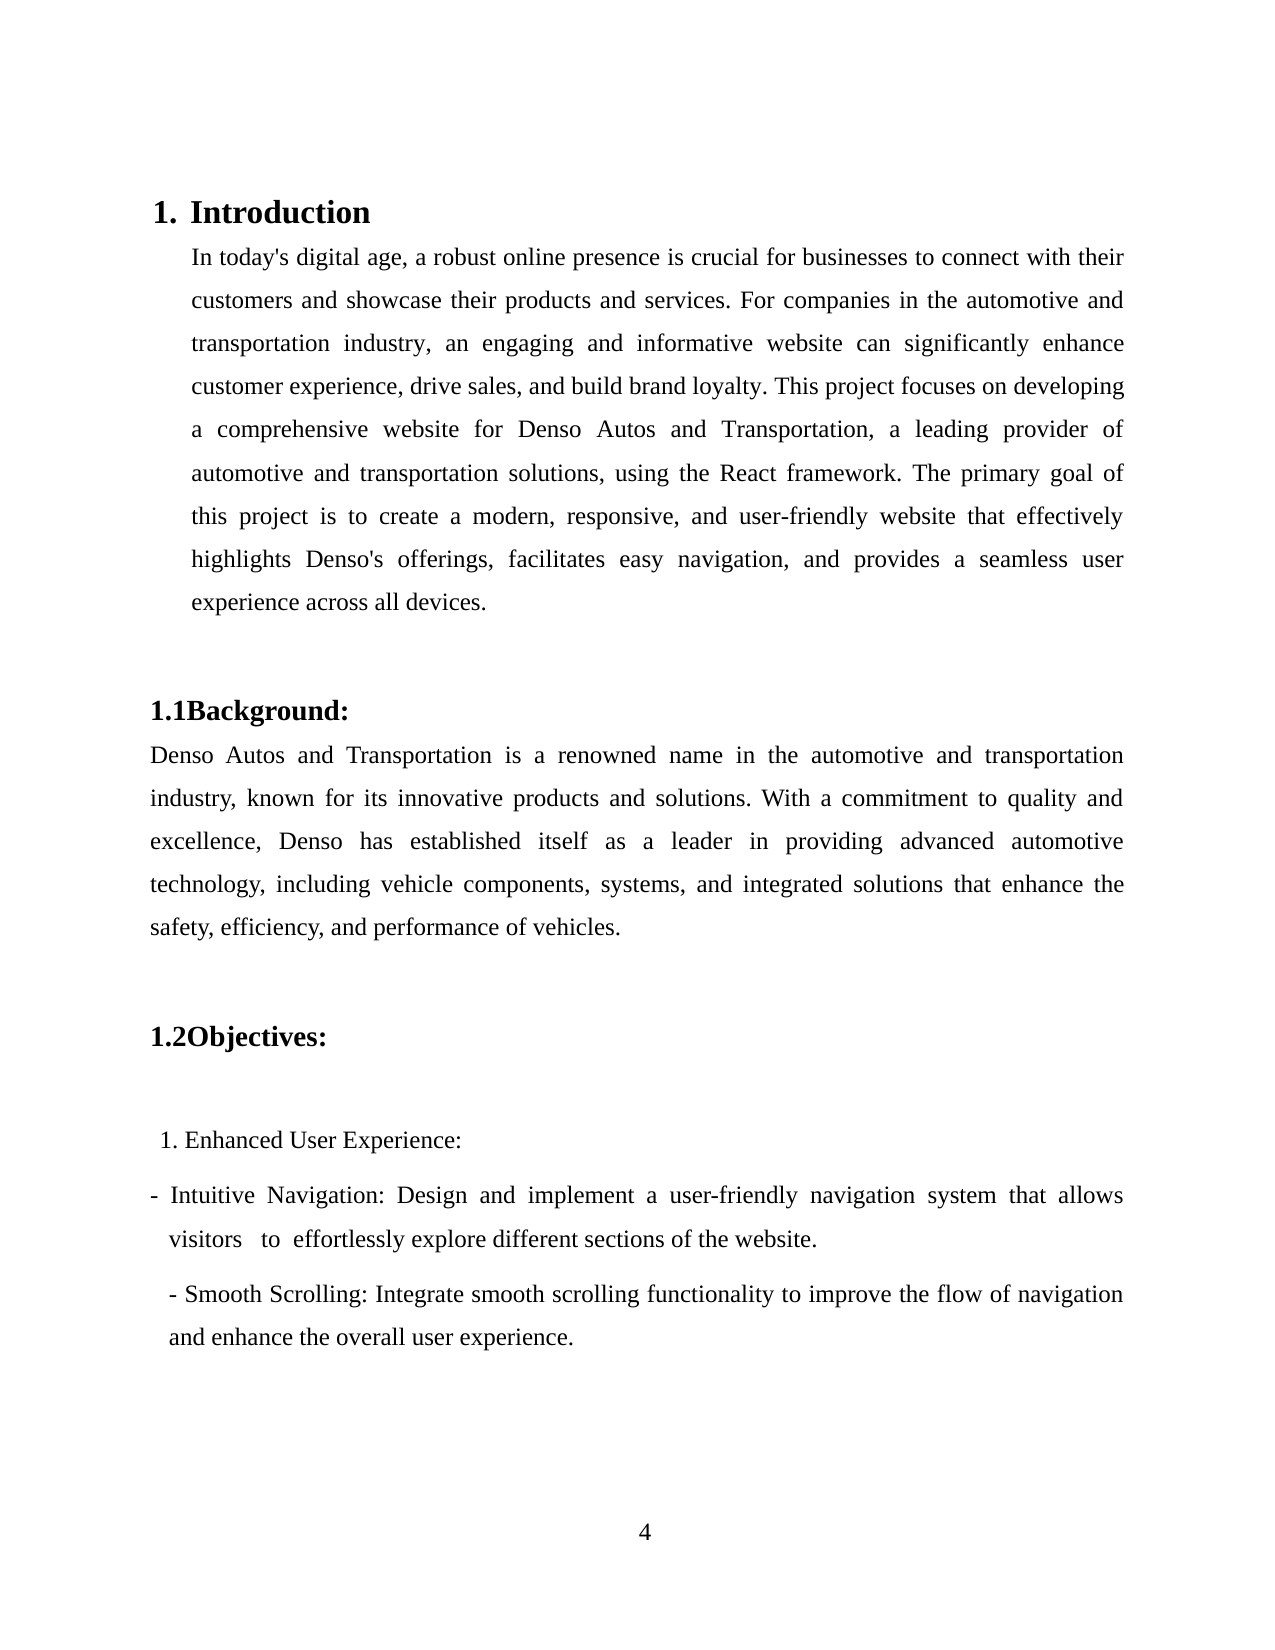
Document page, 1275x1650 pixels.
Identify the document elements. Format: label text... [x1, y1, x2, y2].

text - Intuitive Navigation: Design and implement a user-friendly navigation system that allows visitors to effortlessly explore different sections of the website. [150, 1181, 1125, 1252]
text In today's digital age, a robust online presence is crucial for businesses to connect with their customers and showcase their products and services. For companies in the automotive and transportation industry, an engaging and informative website can significantly enhance customer experience, drive sales, and build brand loyalty. This project focuses on developing a comprehensive website for Denso Autos and Transportation, a leading provider of automotive and transportation solutions, using the React framework. The primary goal of this project is to create a modern, responsive, and user-friendly website that effectively highlights Denso's offerings, facilitates easy navigation, and provides a seamless user experience across all devices. [191, 242, 1125, 616]
text 1. Enhanced User Experience: [150, 1125, 1125, 1154]
text 1.2Objectives: [150, 1019, 1125, 1052]
subtitle Introduction [152, 192, 1125, 231]
text Denso Autos and Transportation is a renowned name in the automotive and transportation industry, known for its innovative products and solutions. With a commitment to quality and excellence, Denso has established itself as a leader in providing advanced automotive technology, including vehicle components, systems, and integrated solutions that enhance the safety, efficiency, and performance of vehicles. [150, 740, 1125, 941]
text - Smooth Scrolling: Integrate smooth scrolling functionality to improve the flow of navigation and enhance the overall user experience. [169, 1279, 1125, 1351]
text 1.1Background: [150, 693, 1125, 727]
